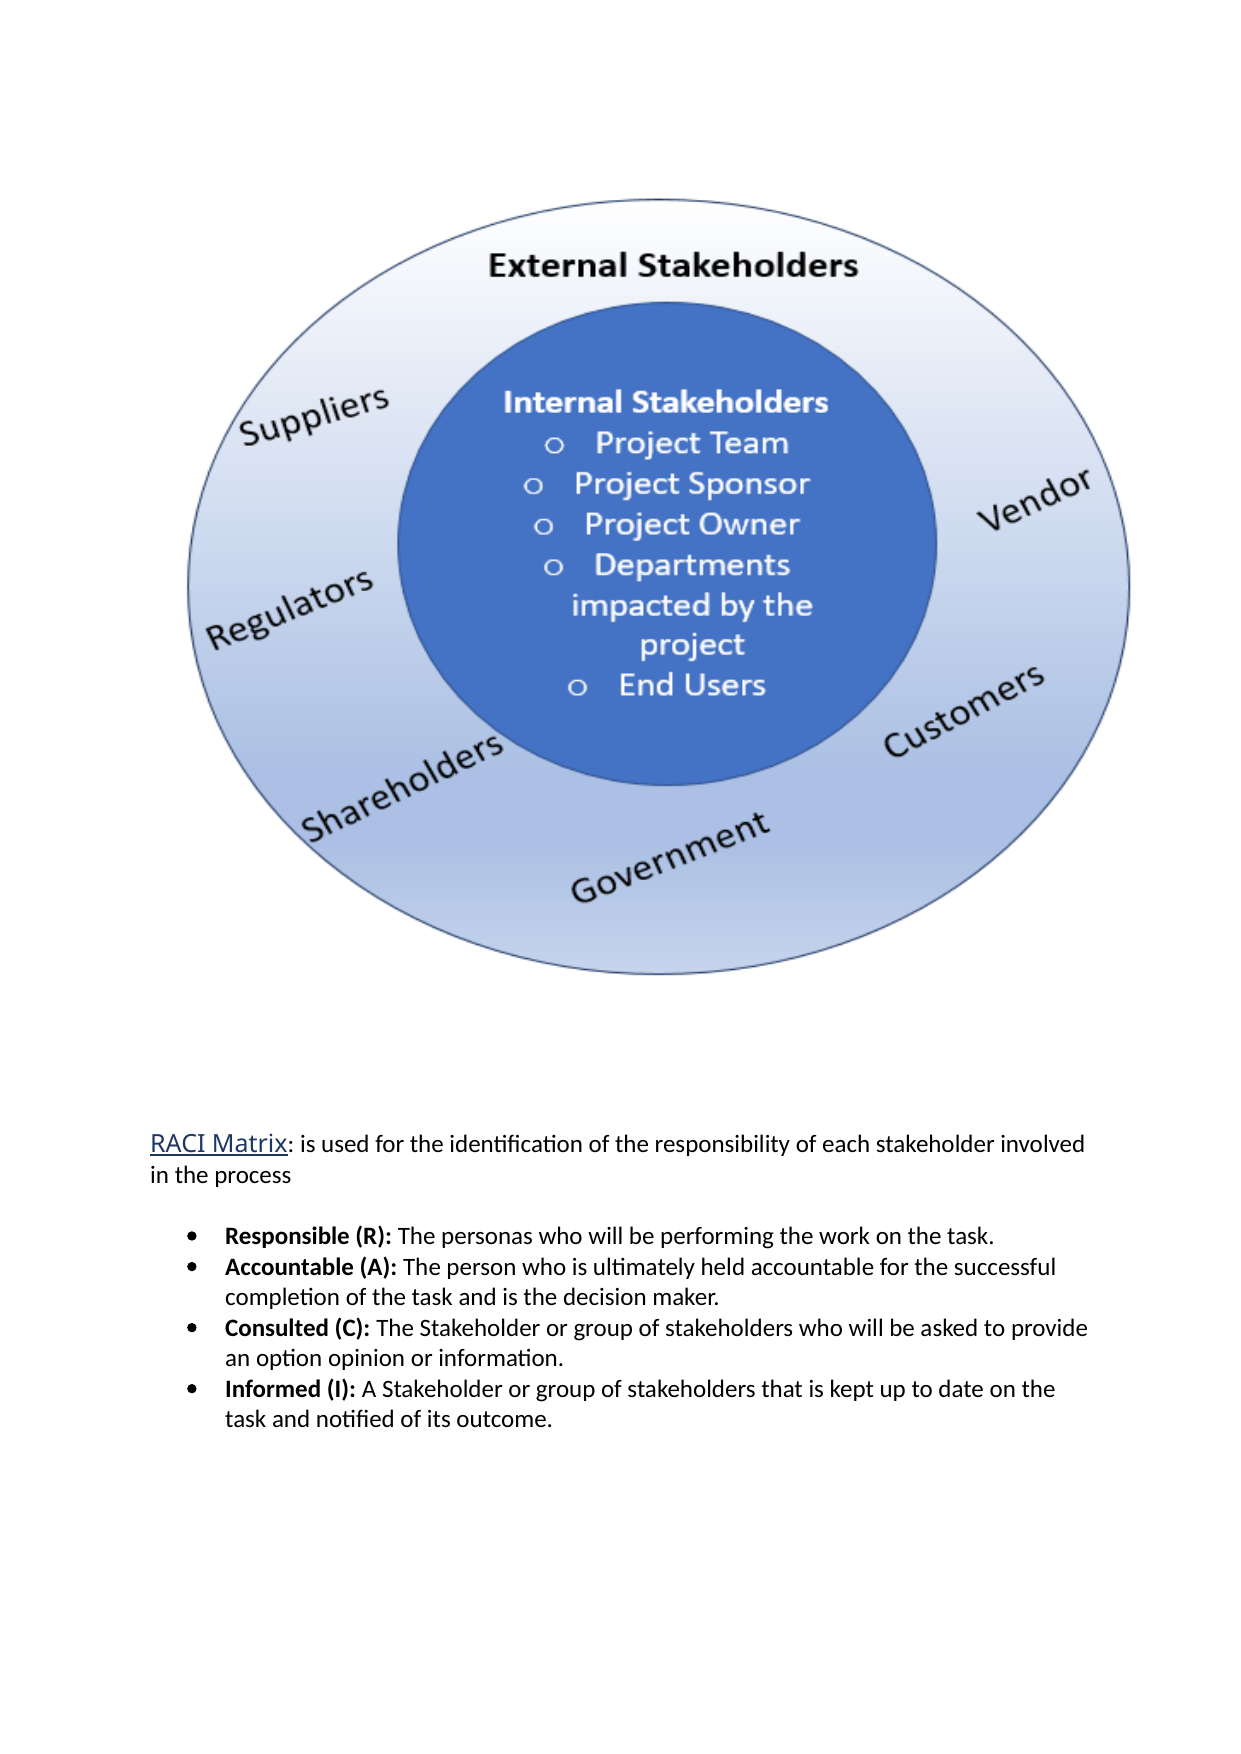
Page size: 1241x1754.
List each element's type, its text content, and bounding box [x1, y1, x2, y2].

list Informed (I): A Stakeholder or group of stakeholders that is kept up to date on the task and notified of its outcome. [187, 1373, 1090, 1434]
list Responsible (R): The personas who will be performing the work on the task. [187, 1221, 1090, 1251]
text RACI Matrix: is used for the identification of the responsibility of each stakeholder involved in the process [150, 1125, 1090, 1190]
picture [150, 150, 1180, 1019]
list Accountable (A): The person who is ultimately held accountable for the successful completion of the task and is the decision maker. [187, 1251, 1090, 1312]
list Consulted (C): The Stakeholder or group of stakeholders who will be asked to provide an option opinion or information. [187, 1312, 1090, 1373]
